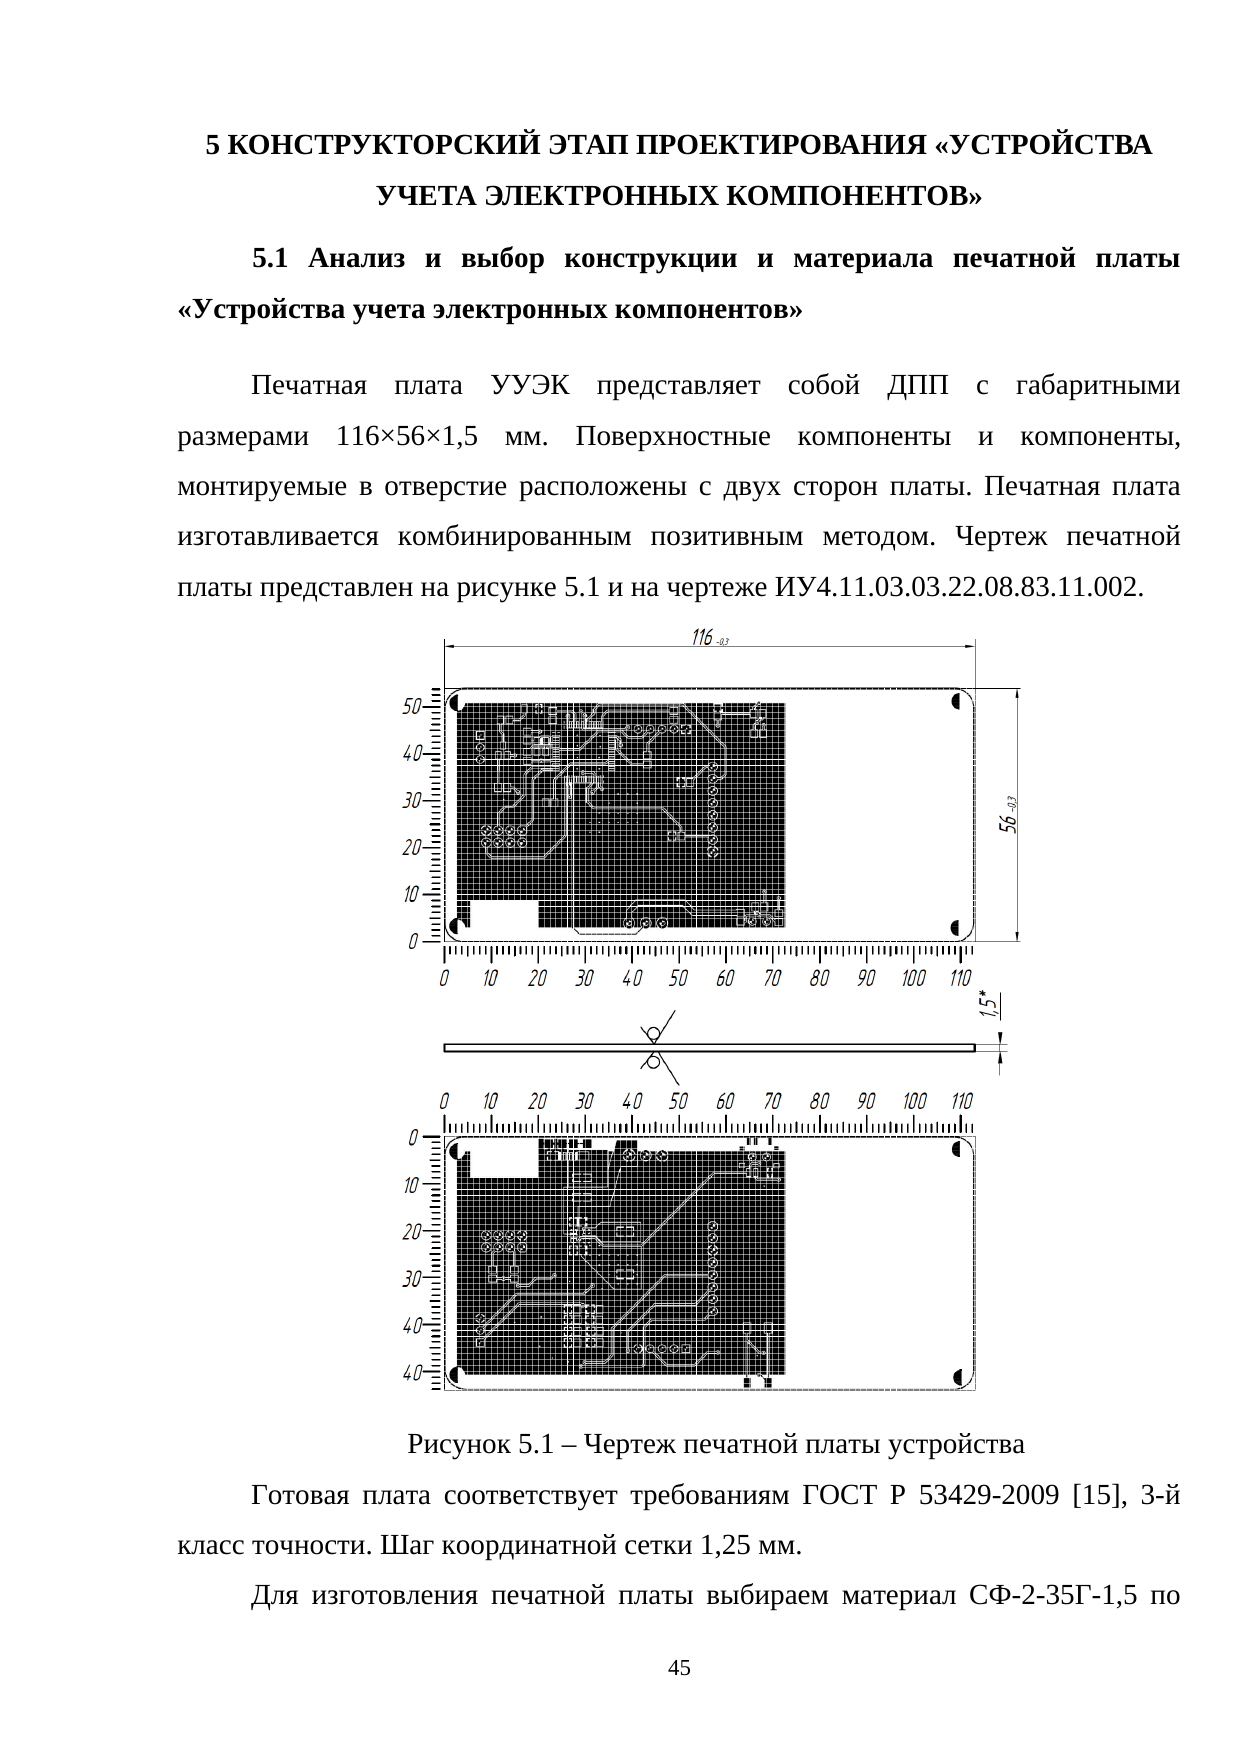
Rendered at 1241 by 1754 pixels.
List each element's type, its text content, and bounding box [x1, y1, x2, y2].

text Печатная плата УУЭК представляет собой ДПП с габаритными размерами 116×56×1,5 мм. Поверхностные компоненты и компоненты, монтируемые в отверстие расположены с двух сторон платы. Печатная плата изготавливается комбинированным позитивным методом. Чертеж печатной платы представлен на рисунке 5.1 и на чертеже ИУ4.11.03.03.22.08.83.11.002. [177, 367, 1182, 602]
text Рисунок 5.1 – Чертеж печатной платы устройства [177, 1427, 1182, 1460]
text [177, 1577, 1182, 1611]
subtitle 5.1 Анализ и выбор конструкции и материала печатной платы «Устройства учета электронных компонентов» [177, 240, 1182, 324]
picture [380, 618, 1052, 1414]
subtitle 5 КОНСТРУКТОРСКИЙ ЭТАП ПРОЕКТИРОВАНИЯ «УСТРОЙСТВА УЧЕТА ЭЛЕКТРОННЫХ КОМПОНЕНТОВ» [177, 127, 1182, 211]
text Готовая плата соответствует требованиям ГОСТ Р 53429-2009 [15], 3-й класс точности. Шаг координатной сетки 1,25 мм. [177, 1477, 1182, 1561]
